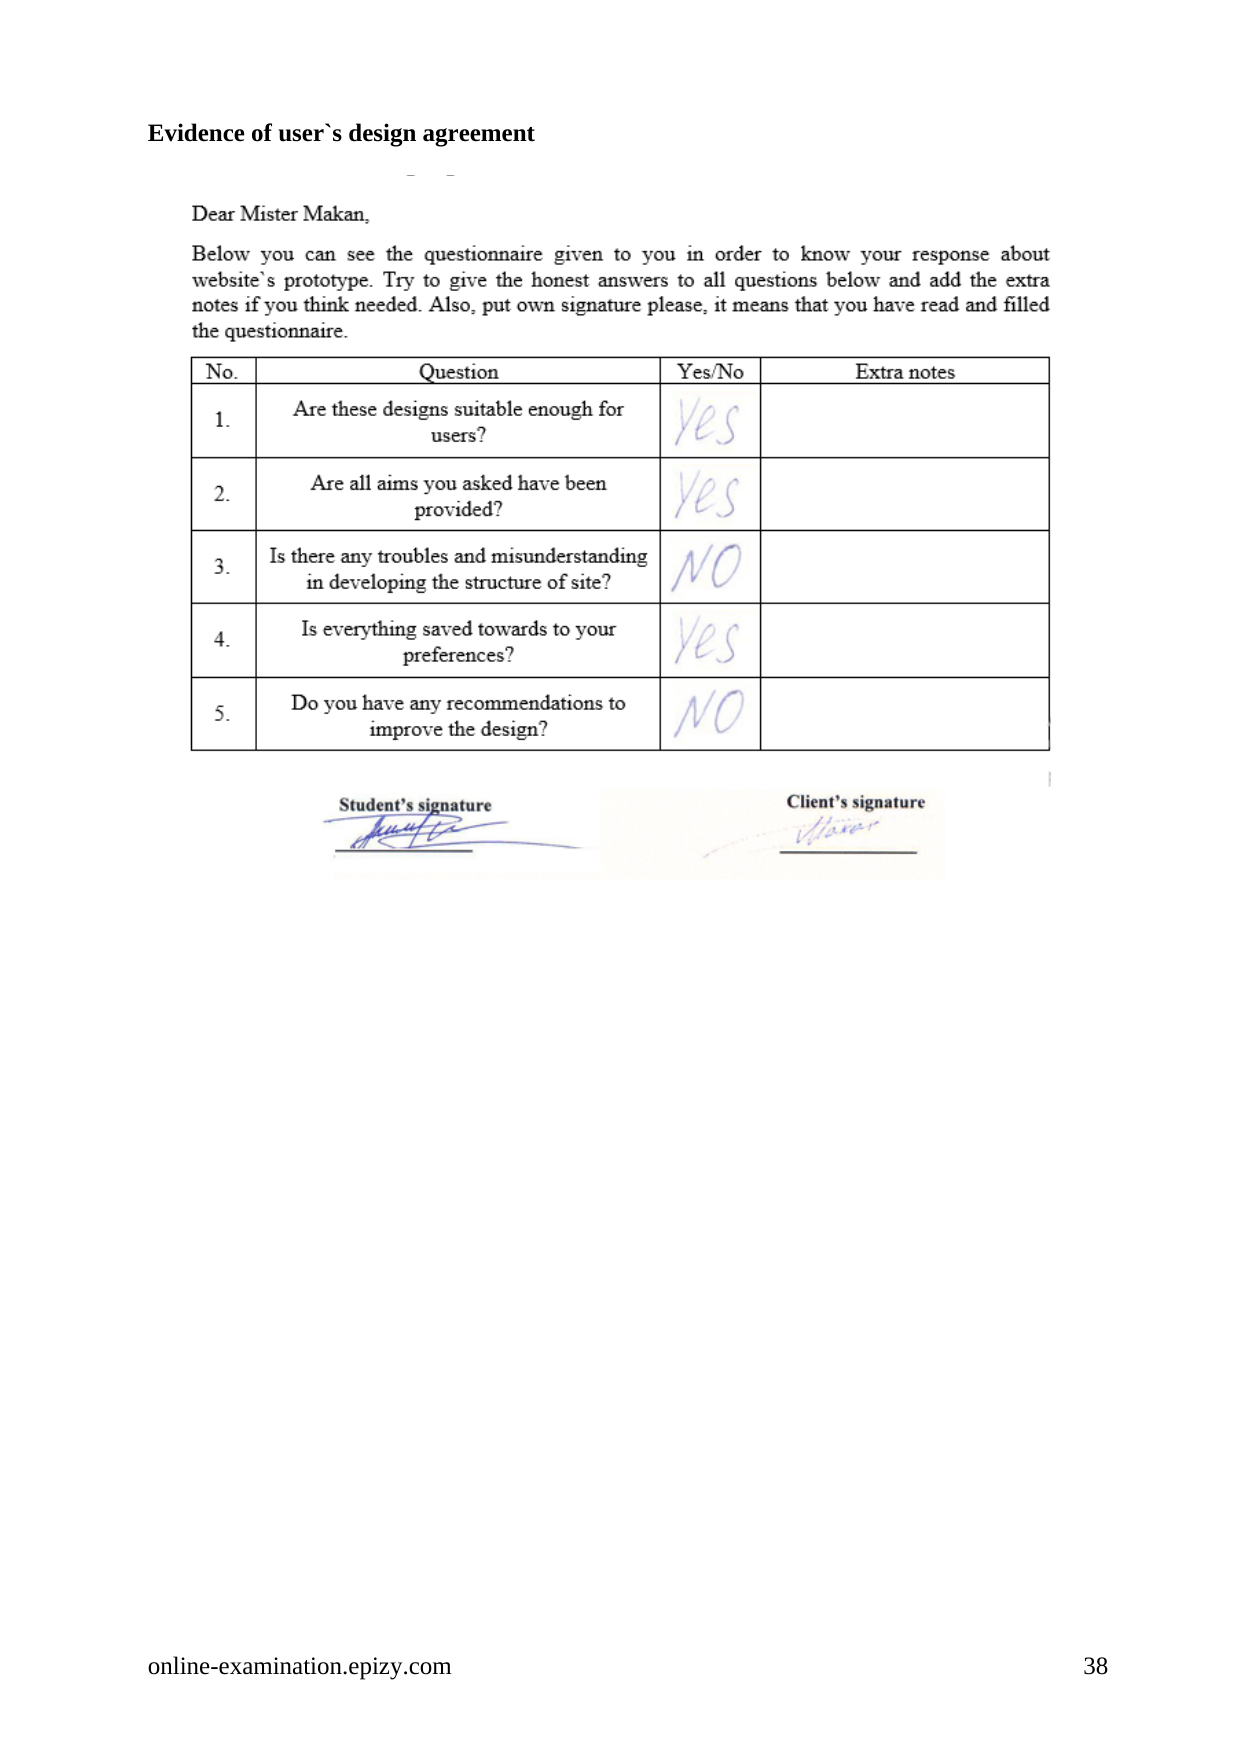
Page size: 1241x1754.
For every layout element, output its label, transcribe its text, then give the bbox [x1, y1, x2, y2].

picture [147, 175, 1051, 997]
text Evidence of user`s design agreement [148, 118, 1122, 147]
